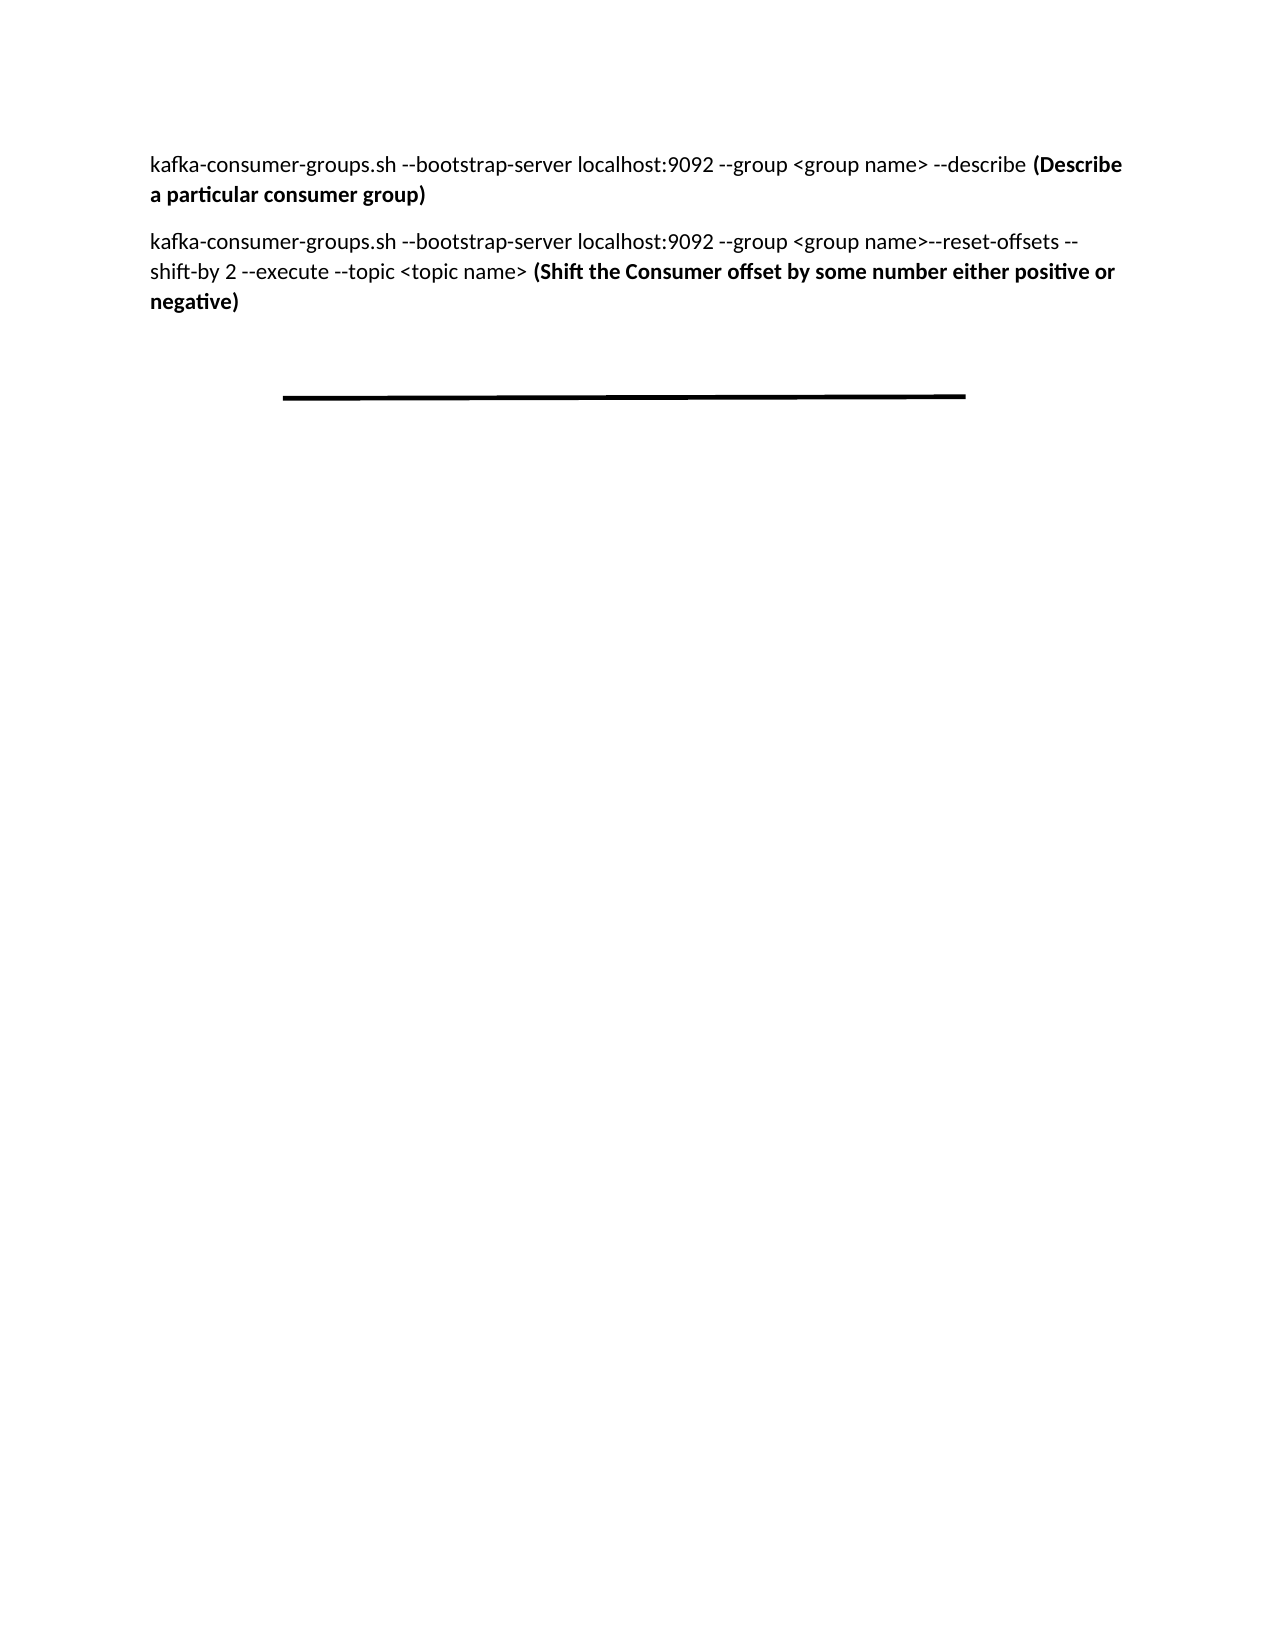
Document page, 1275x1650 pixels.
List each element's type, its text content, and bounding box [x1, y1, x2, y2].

text kafka-consumer-groups.sh --bootstrap-server localhost:9092 --group <group name>--reset-offsets --shift-by 2 --execute --topic <topic name> (Shift the Consumer offset by some number either positive or negative) [150, 227, 1125, 316]
text kafka-consumer-groups.sh --bootstrap-server localhost:9092 --group <group name> --describe (Describe a particular consumer group) [150, 150, 1125, 208]
